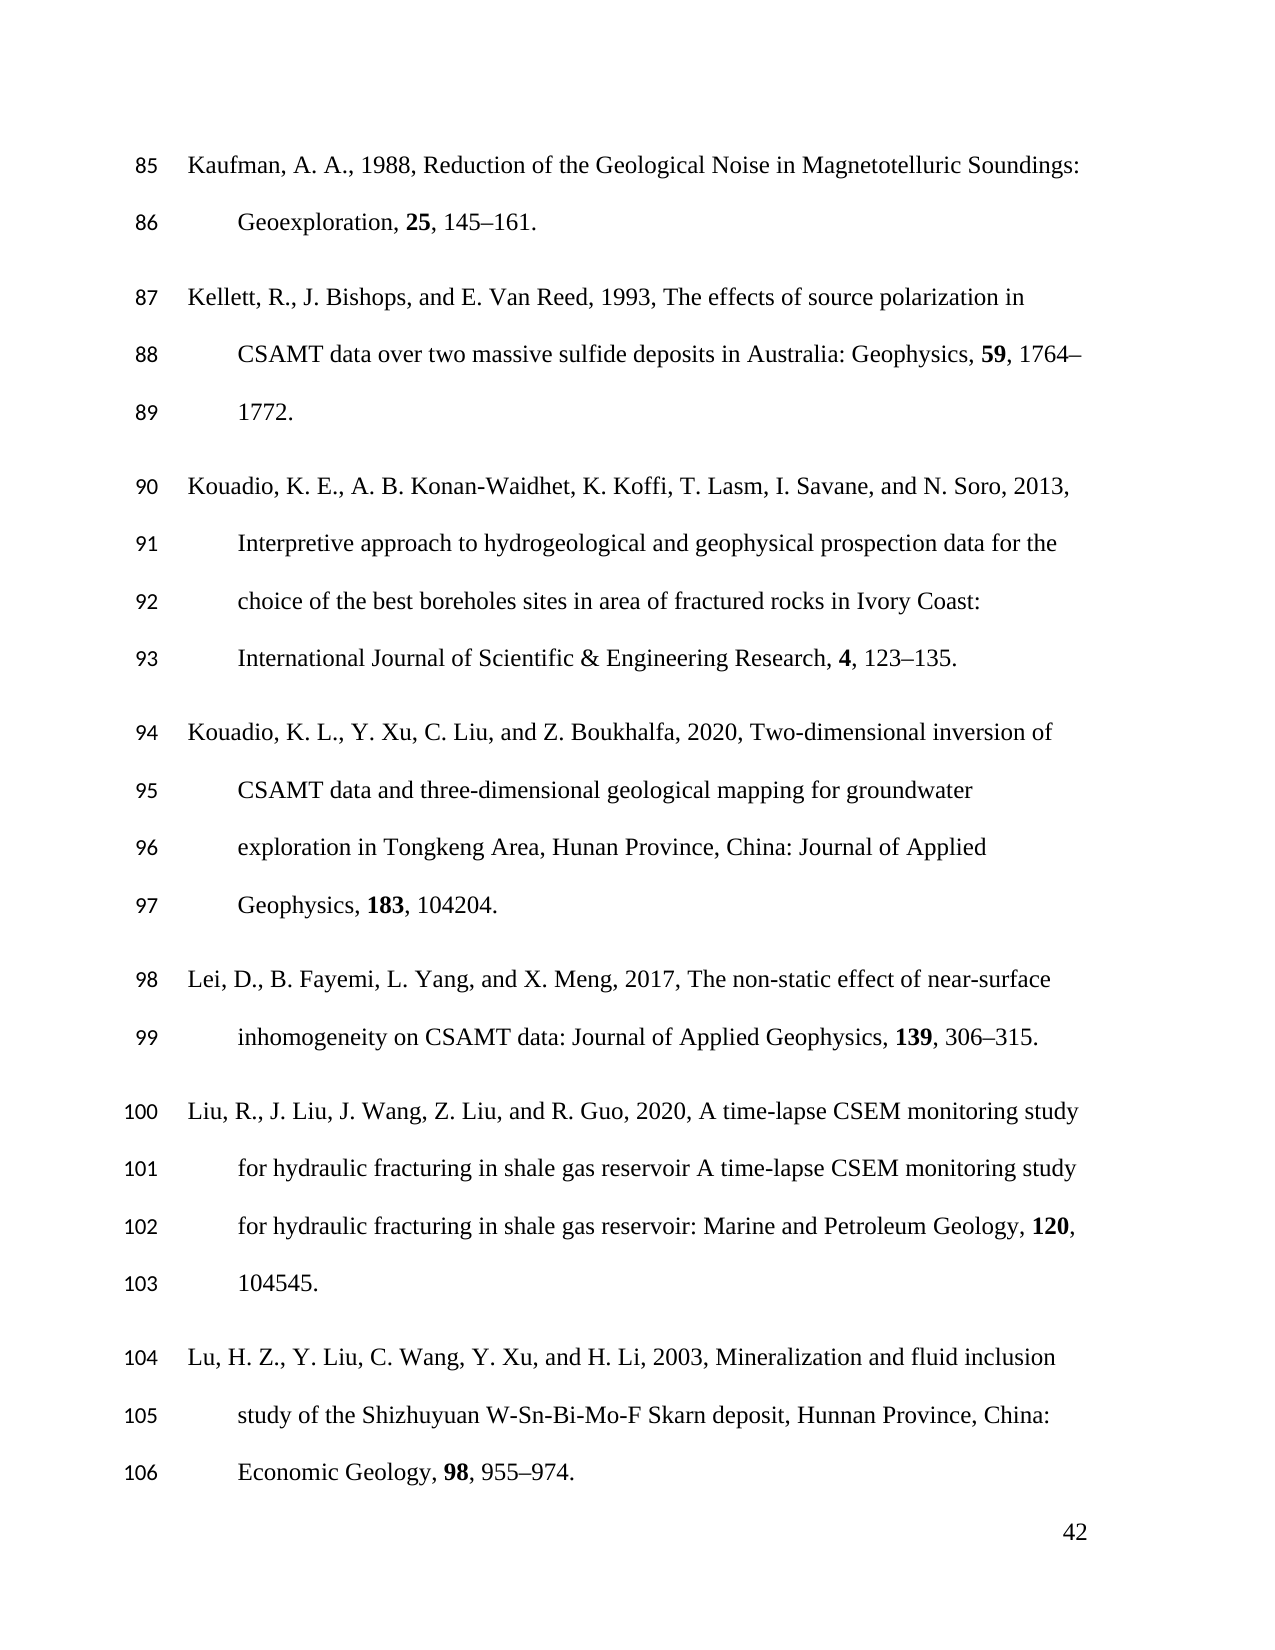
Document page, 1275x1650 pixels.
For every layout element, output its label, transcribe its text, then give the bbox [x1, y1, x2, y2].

text Kouadio, K. E., A. B. Konan-Waidhet, K. Koffi, T. Lasm, I. Savane, and N. Soro, 2013, Interpretive approach to hydrogeological and geophysical prospection data for the choice of the best boreholes sites in area of fractured rocks in Ivory Coast: International Journal of Scientific & Engineering Research, 4, 123–135. [187, 471, 1087, 672]
text Kellett, R., J. Bishops, and E. Van Reed, 1993, The effects of source polarization in CSAMT data over two massive sulfide deposits in Australia: Geophysics, 59, 1764–1772. [187, 282, 1087, 425]
text Kaufman, A. A., 1988, Reduction of the Geological Noise in Magnetotelluric Soundings: Geoexploration, 25, 145–161. [187, 150, 1087, 236]
text Liu, R., J. Liu, J. Wang, Z. Liu, and R. Guo, 2020, A time-lapse CSEM monitoring study for hydraulic fracturing in shale gas reservoir A time-lapse CSEM monitoring study for hydraulic fracturing in shale gas reservoir: Marine and Petroleum Geology, 120, 104545. [187, 1096, 1087, 1297]
text Kouadio, K. L., Y. Xu, C. Liu, and Z. Boukhalfa, 2020, Two-dimensional inversion of CSAMT data and three-dimensional geological mapping for groundwater exploration in Tongkeng Area, Hunan Province, China: Journal of Applied Geophysics, 183, 104204. [187, 717, 1087, 919]
text Lu, H. Z., Y. Liu, C. Wang, Y. Xu, and H. Li, 2003, Mineralization and fluid inclusion study of the Shizhuyuan W-Sn-Bi-Mo-F Skarn deposit, Hunnan Province, China: Economic Geology, 98, 955–974. [187, 1342, 1087, 1486]
text Lei, D., B. Fayemi, L. Yang, and X. Meng, 2017, The non-static effect of near-surface inhomogeneity on CSAMT data: Journal of Applied Geophysics, 139, 306–315. [187, 964, 1087, 1050]
